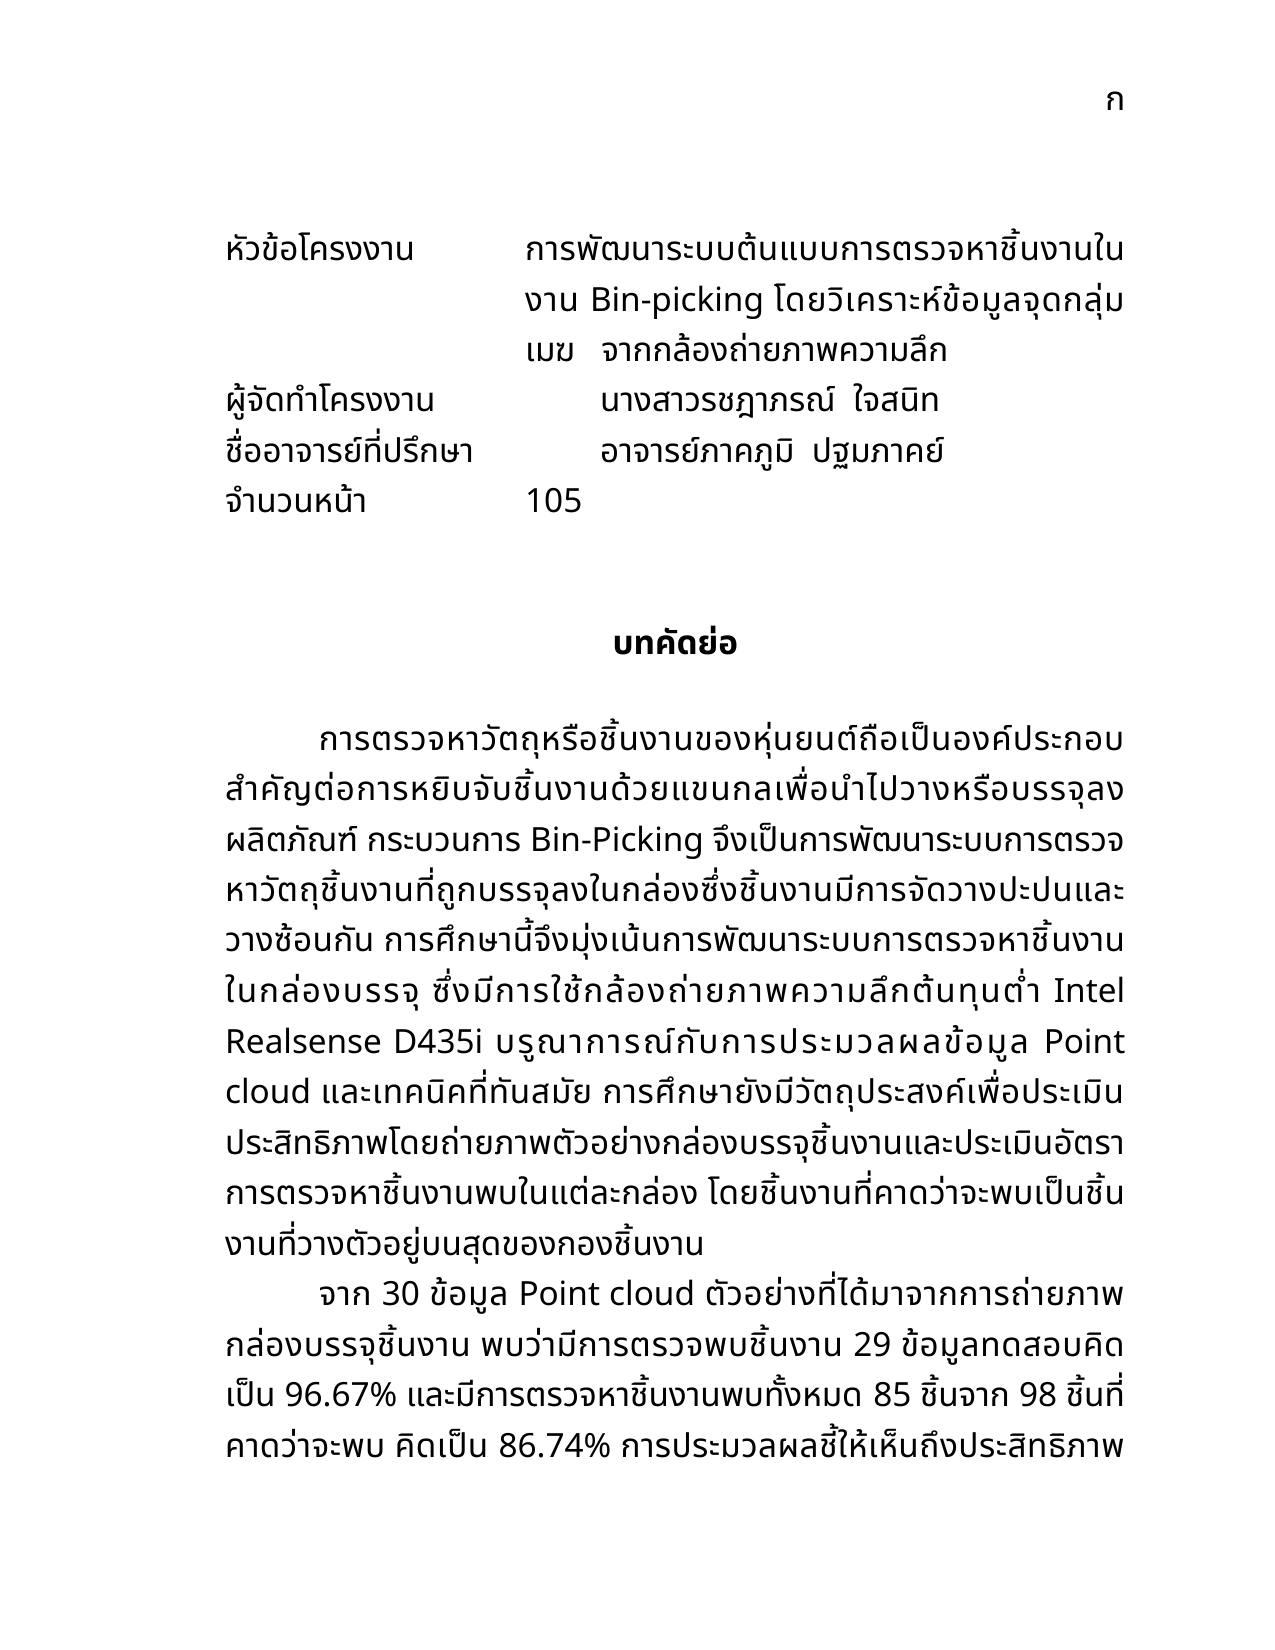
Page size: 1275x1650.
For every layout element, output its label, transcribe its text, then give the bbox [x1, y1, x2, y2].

text ผู้จัดทำโครงงาน นางสาวรชฎาภรณ์ ใจสนิท [225, 376, 1125, 427]
text การตรวจหาวัตถุหรือชิ้นงานของหุ่นยนต์ถือเป็นองค์ประกอบสำคัญต่อการหยิบจับชิ้นงานด้วยแขนกลเพื่อนำไปวางหรือบรรจุลงผลิตภัณฑ์ กระบวนการ Bin-Picking จึงเป็นการพัฒนาระบบการตรวจหาวัตถุชิ้นงานที่ถูกบรรจุลงในกล่องซึ่งชิ้นงานมีการจัดวางปะปนและวางซ้อนกัน การศึกษานี้จึงมุ่งเน้นการพัฒนาระบบการตรวจหาชิ้นงานในกล่องบรรจุ ซึ่งมีการใช้กล้องถ่ายภาพความลึกต้นทุนต่ำ Intel Realsense D435i บรูณาการณ์กับการประมวลผลข้อมูล Point cloud และเทคนิคที่ทันสมัย การศึกษายังมีวัตถุประสงค์เพื่อประเมินประสิทธิภาพโดยถ่ายภาพตัวอย่างกล่องบรรจุชิ้นงานและประเมินอัตราการตรวจหาชิ้นงานพบในแต่ละกล่อง โดยชิ้นงานที่คาดว่าจะพบเป็นชิ้นงานที่วางตัวอยู่บนสุดของกองชิ้นงาน [225, 714, 1125, 1270]
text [225, 1270, 1125, 1472]
text จำนวนหน้า 105 [225, 477, 1125, 528]
text ชื่ออาจารย์ที่ปรึกษา อาจารย์ภาคภูมิ ปฐมภาคย์ [225, 427, 1125, 477]
text หัวข้อโครงงาน การพัฒนาระบบต้นแบบการตรวจหาชิ้นงานในงาน Bin-picking โดยวิเคราะห์ข้อมูลจุดกลุ่มเมฆ จากกล้องถ่ายภาพความลึก [225, 225, 1125, 376]
text บทคัดย่อ [225, 619, 1125, 669]
